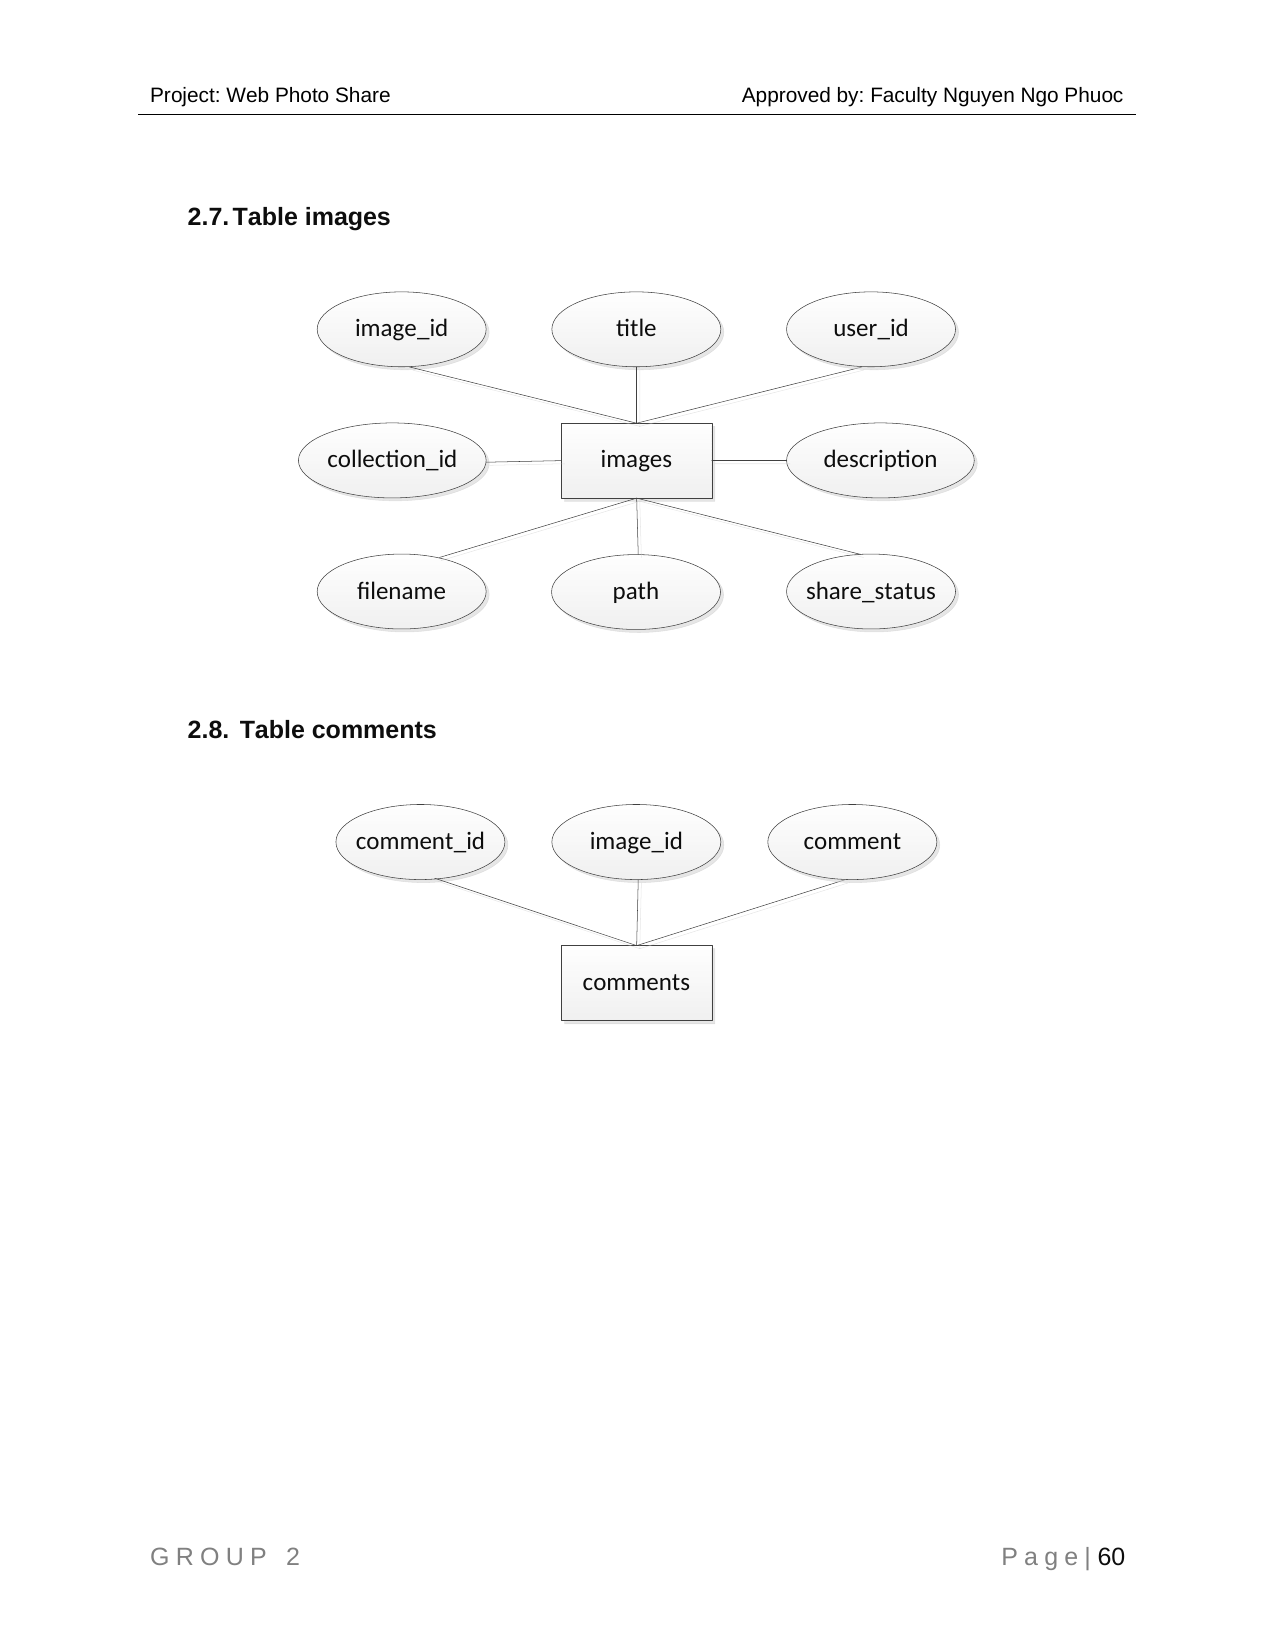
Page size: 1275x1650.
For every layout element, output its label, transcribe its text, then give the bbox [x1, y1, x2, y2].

subtitle Table images [187, 202, 1125, 231]
subtitle Table comments [187, 714, 1125, 743]
